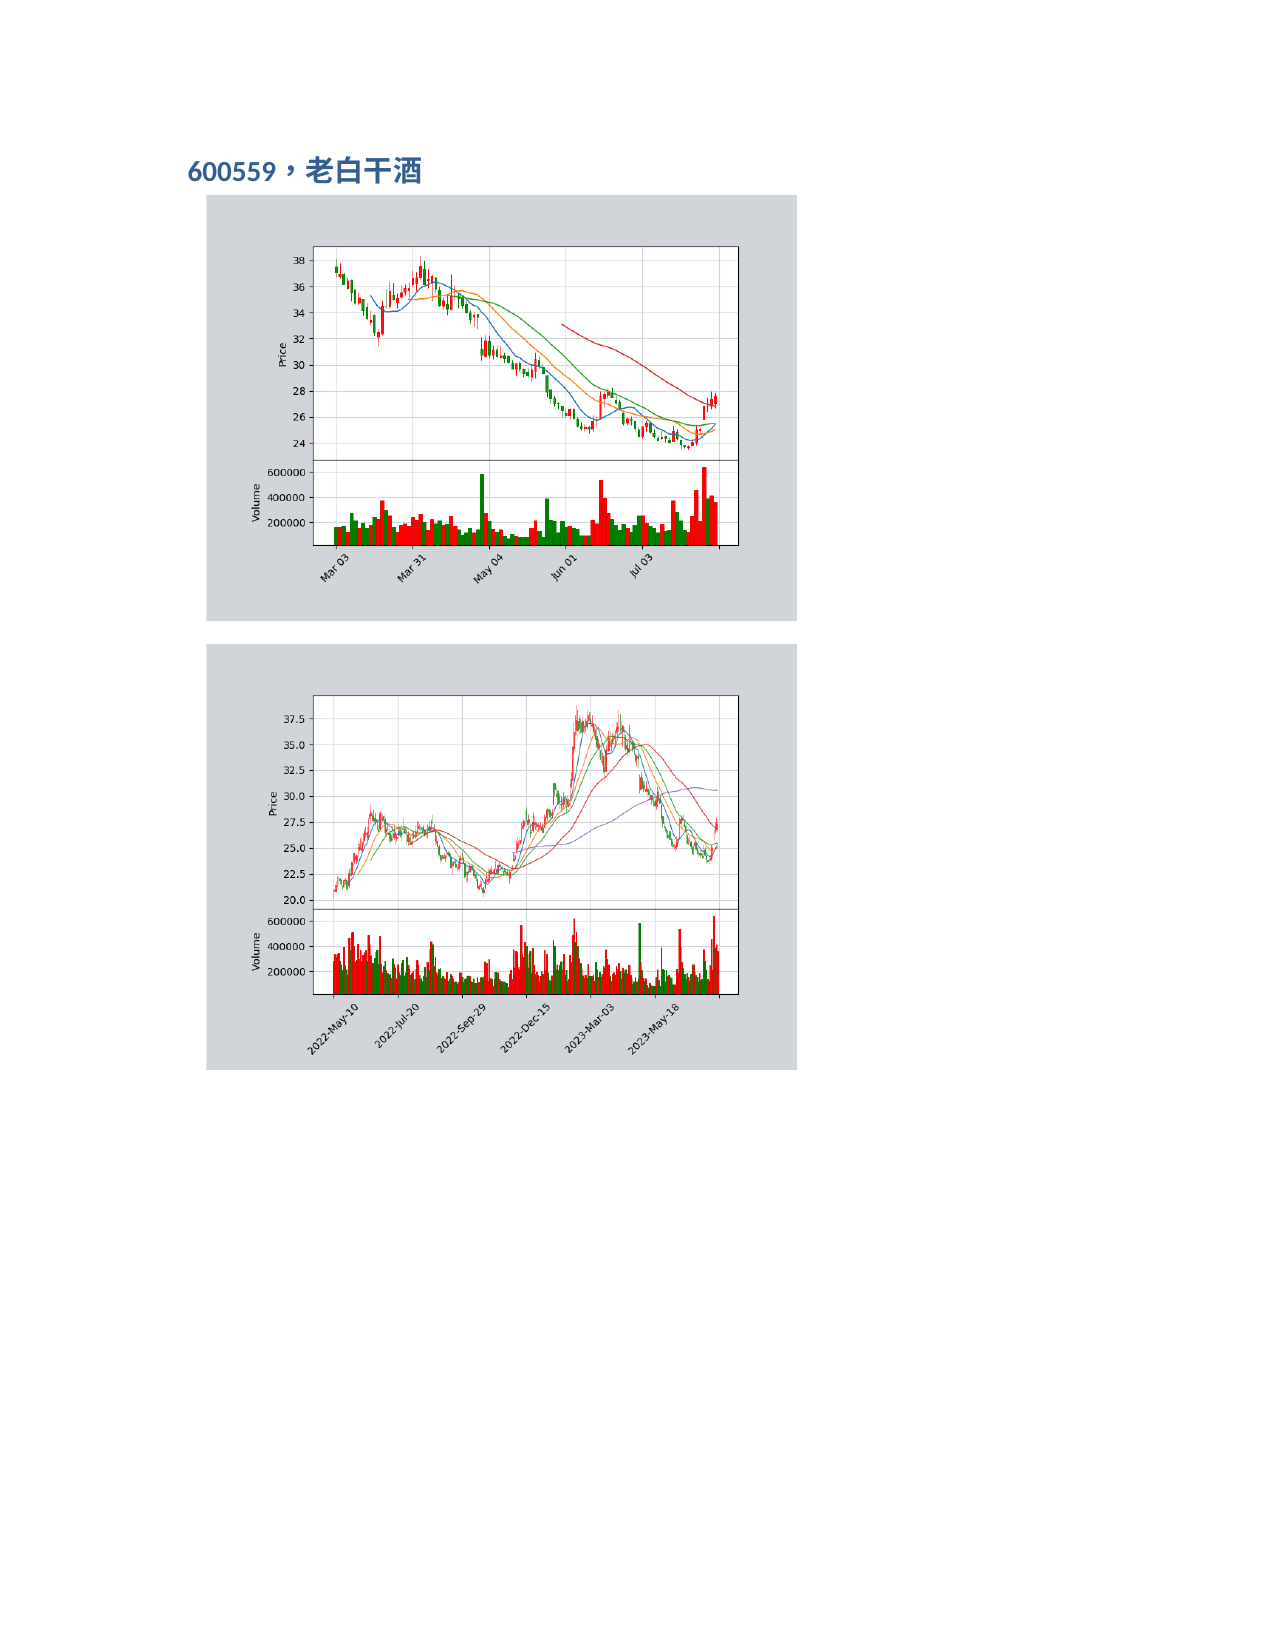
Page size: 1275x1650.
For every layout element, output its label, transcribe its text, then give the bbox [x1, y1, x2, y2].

picture [206, 644, 797, 1070]
subtitle 600559，老白干酒 [187, 150, 1087, 190]
picture [206, 195, 797, 621]
